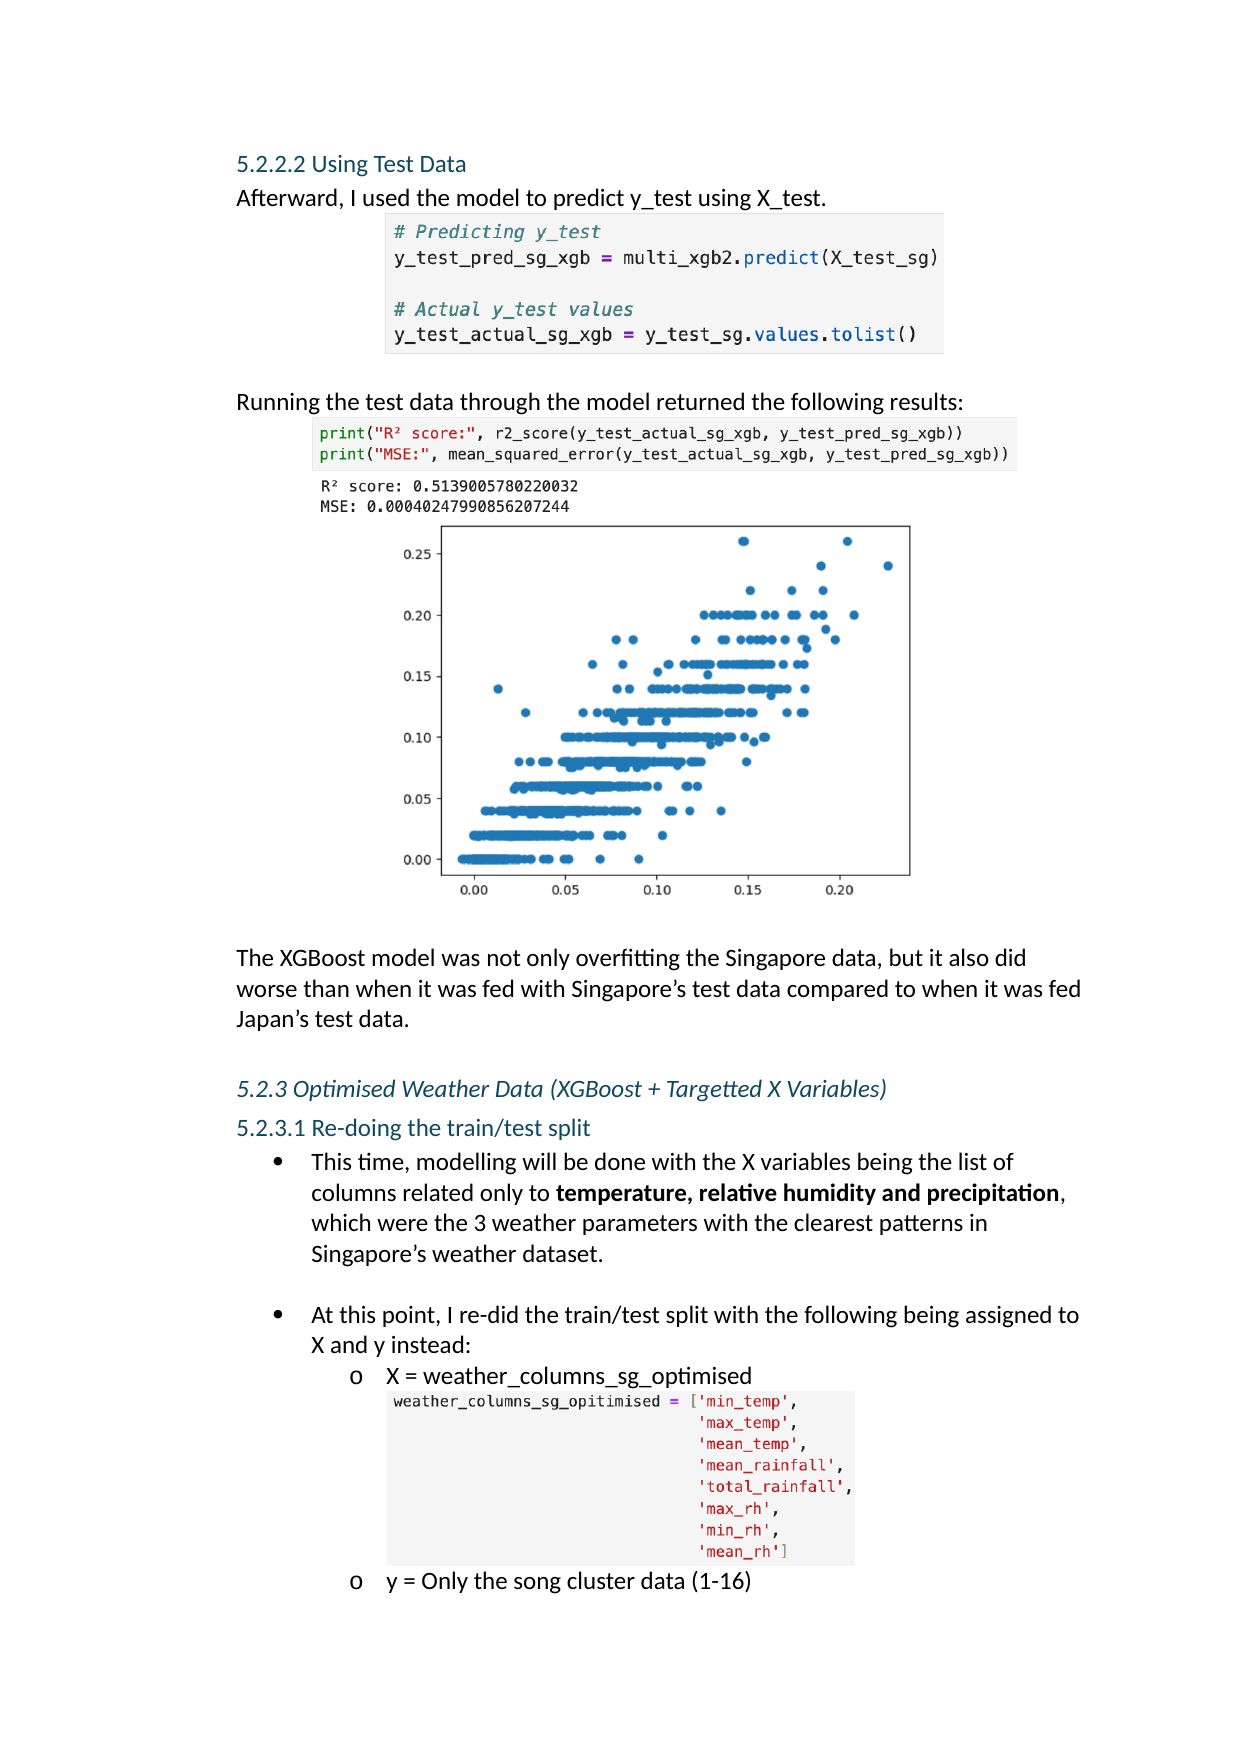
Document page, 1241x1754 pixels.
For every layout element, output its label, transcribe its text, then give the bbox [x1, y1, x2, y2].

text The XGBoost model was not only overfitting the Singapore data, but it also did worse than when it was fed with Singapore’s test data compared to when it was fed Japan’s test data. [236, 942, 1092, 1034]
list y = Only the song cluster data (1-16) [349, 1565, 1092, 1597]
subtitle 5.2.3 Optimised Weather Data (XGBoost + Targetted X Variables) [236, 1073, 1092, 1103]
text Afterward, I used the model to predict y_test using X_test. [236, 182, 1092, 213]
picture [384, 212, 944, 356]
picture [311, 416, 1018, 912]
list This time, modelling will be done with the X variables being the list of columns related only to temperature, relative humidity and precipitation, which were the 3 weather parameters with the clearest patterns in Singapore’s weather dataset. [274, 1146, 1092, 1268]
subtitle 5.2.2.2 Using Test Data [236, 148, 1092, 178]
picture [386, 1391, 855, 1566]
list At this point, I re-did the train/test split with the following being assigned to X and y instead: [274, 1299, 1092, 1360]
text Running the test data through the model returned the following results: [236, 386, 1092, 416]
subtitle 5.2.3.1 Re-doing the train/test split [236, 1112, 1092, 1142]
